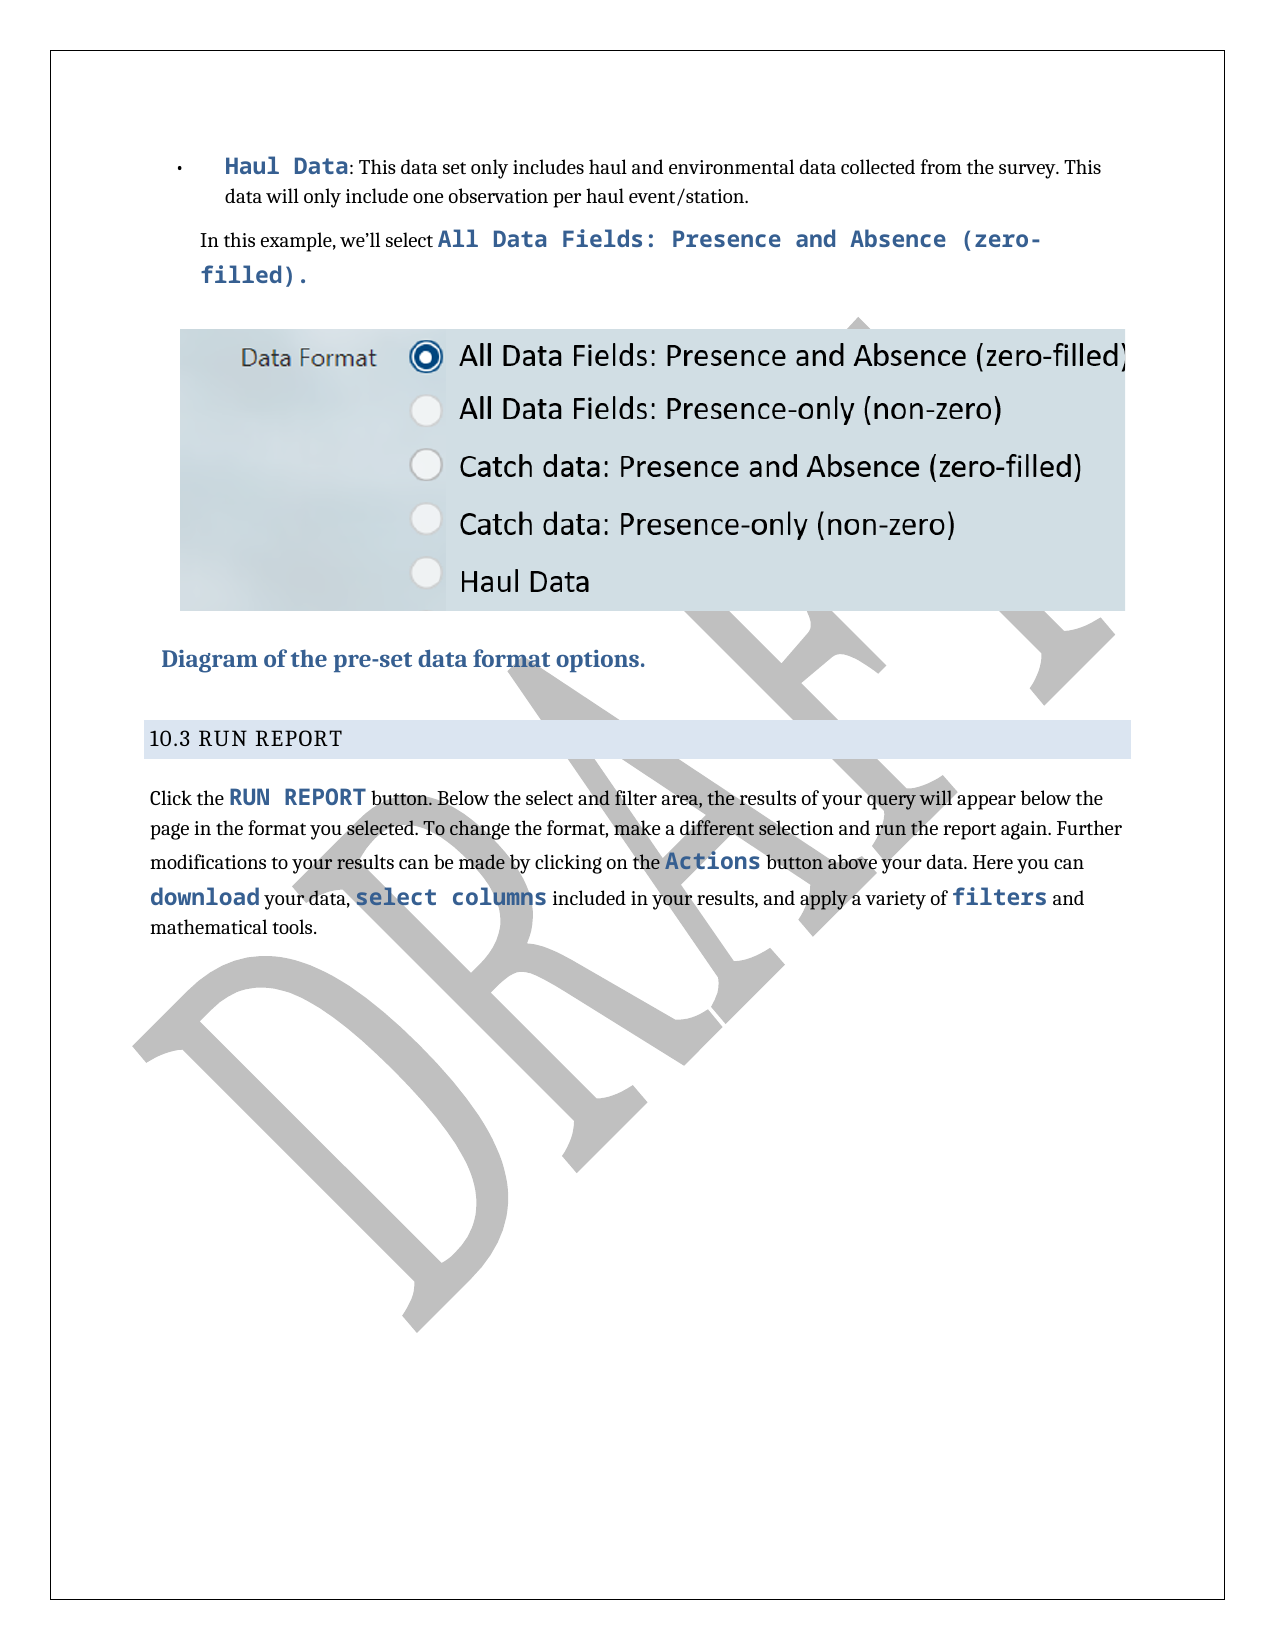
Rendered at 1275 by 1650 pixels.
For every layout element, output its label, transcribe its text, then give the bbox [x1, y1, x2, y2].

subtitle 10.3 Run report [150, 726, 1125, 752]
text Click the RUN REPORT button. Below the select and filter area, the results of your query will appear below the page in the format you selected. To change the format, make a different selection and run the report again. Further modifications to your results can be made by clicking on the Actions button above your data. Here you can download your data, select columns included in your results, and apply a variety of filters and mathematical tools. [150, 781, 1125, 939]
list Haul Data: This data set only includes haul and environmental data collected from the survey. This data will only include one observation per haul event/station. [175, 150, 1125, 209]
table_header Diagram of the pre-set data format options. [150, 305, 1125, 699]
text In this example, we’ll select All Data Fields: Presence and Absence (zero-filled). [200, 223, 1075, 290]
picture [180, 325, 1125, 621]
